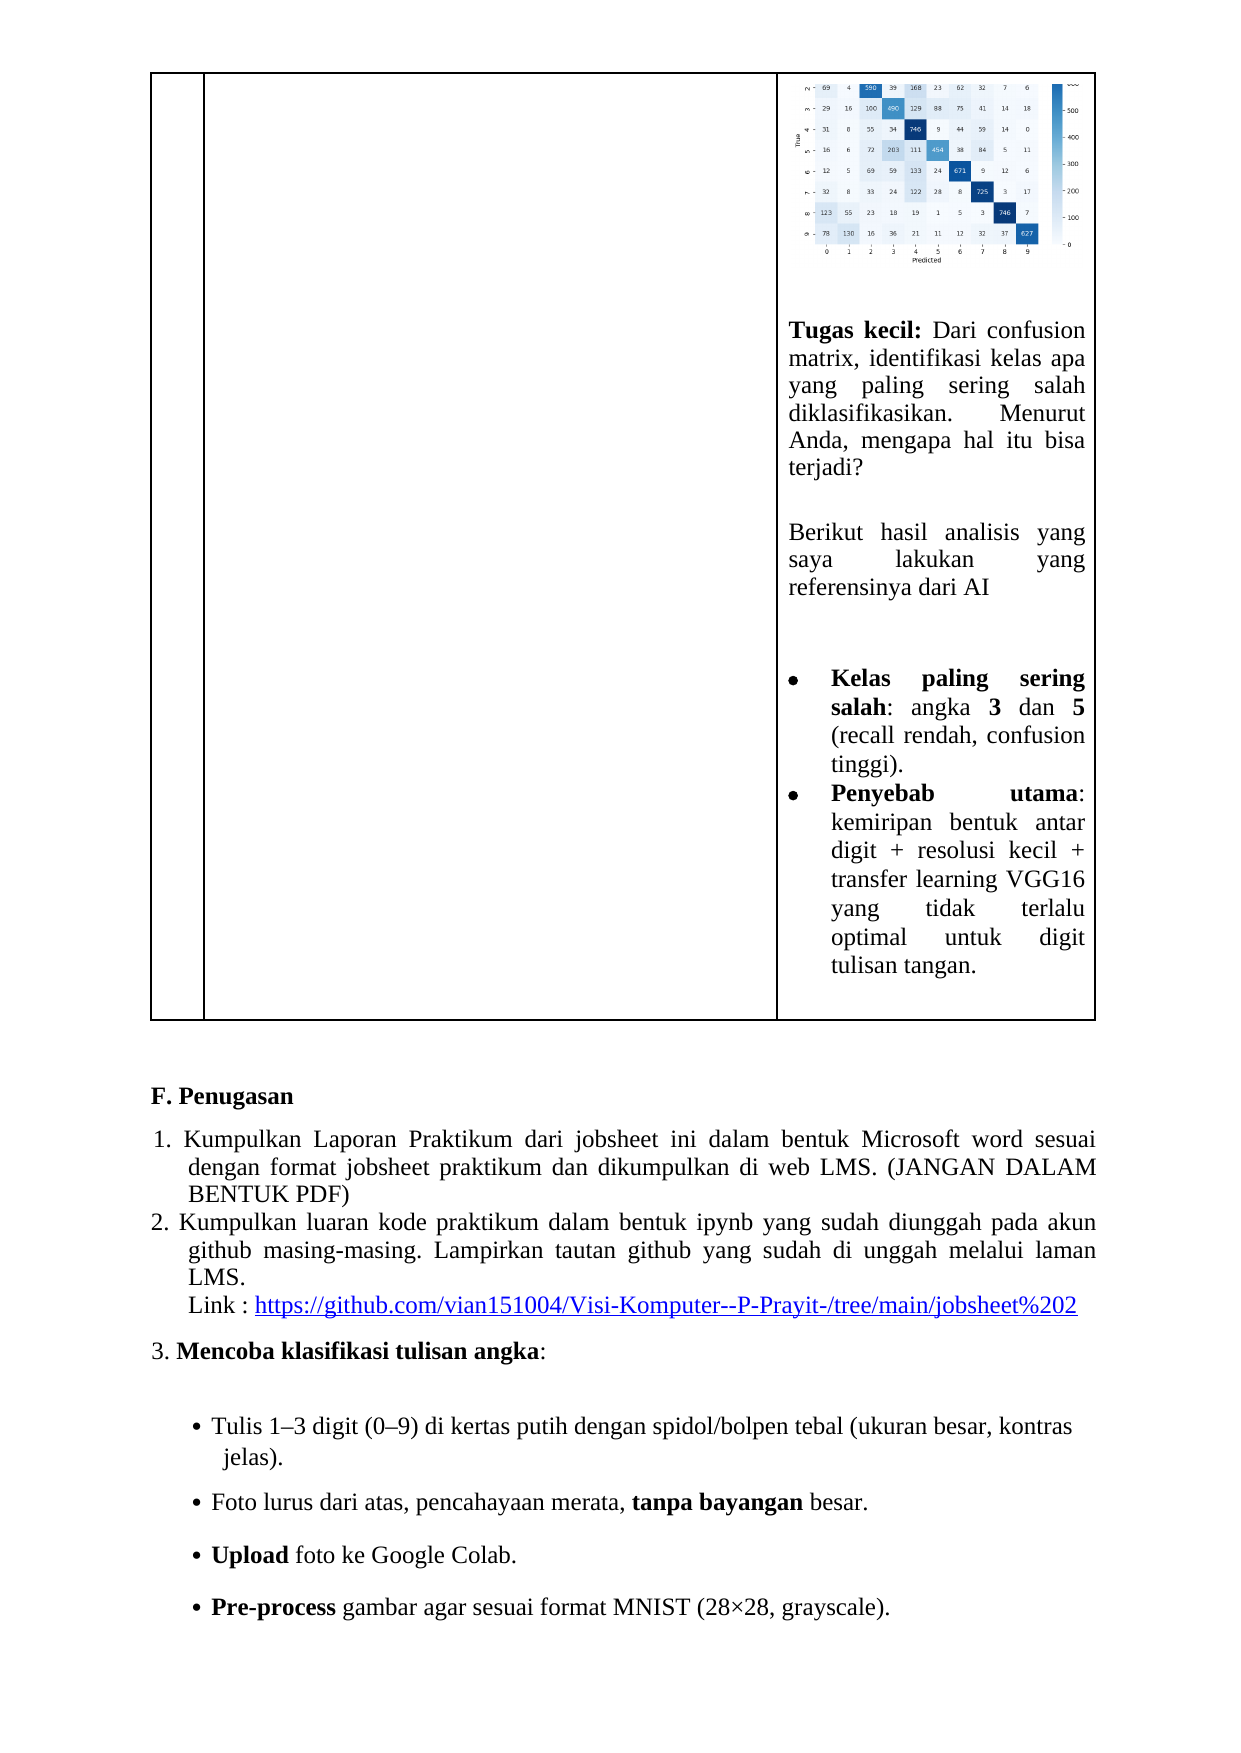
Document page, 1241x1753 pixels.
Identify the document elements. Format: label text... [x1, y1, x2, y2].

text F. Penugasan [151, 1081, 1097, 1110]
text 1. Kumpulkan Laporan Praktikum dari jobsheet ini dalam bentuk Microsoft word sesuai dengan format jobsheet praktikum dan dikumpulkan di web LMS. (JANGAN DALAM BENTUK PDF) [153, 1126, 1097, 1208]
text 2. Kumpulkan luaran kode praktikum dalam bentuk ipynb yang sudah diunggah pada akun github masing-masing. Lampirkan tautan github yang sudah di unggah melalui laman LMS. [151, 1209, 1097, 1291]
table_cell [205, 74, 776, 1019]
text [189, 1578, 903, 1630]
text ∙ Upload foto ke Google Colab. [189, 1526, 1097, 1577]
text 3. Mencoba klasifikasi tulisan angka: [151, 1336, 1097, 1365]
table_cell 6 [152, 74, 203, 1019]
picture [791, 84, 1083, 268]
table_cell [778, 74, 1094, 1019]
text ∙ Tulis 1–3 digit (0–9) di kertas putih dengan spidol/bolpen tebal (ukuran besar, kontras jelas). [189, 1395, 1093, 1471]
text Link : https://github.com/vian151004/Visi-Komputer--P-Prayit-/tree/main/jobsheet%202 [188, 1292, 1097, 1319]
text ∙ Foto lurus dari atas, pencahayaan merata, tanpa bayangan besar. [189, 1473, 1097, 1525]
